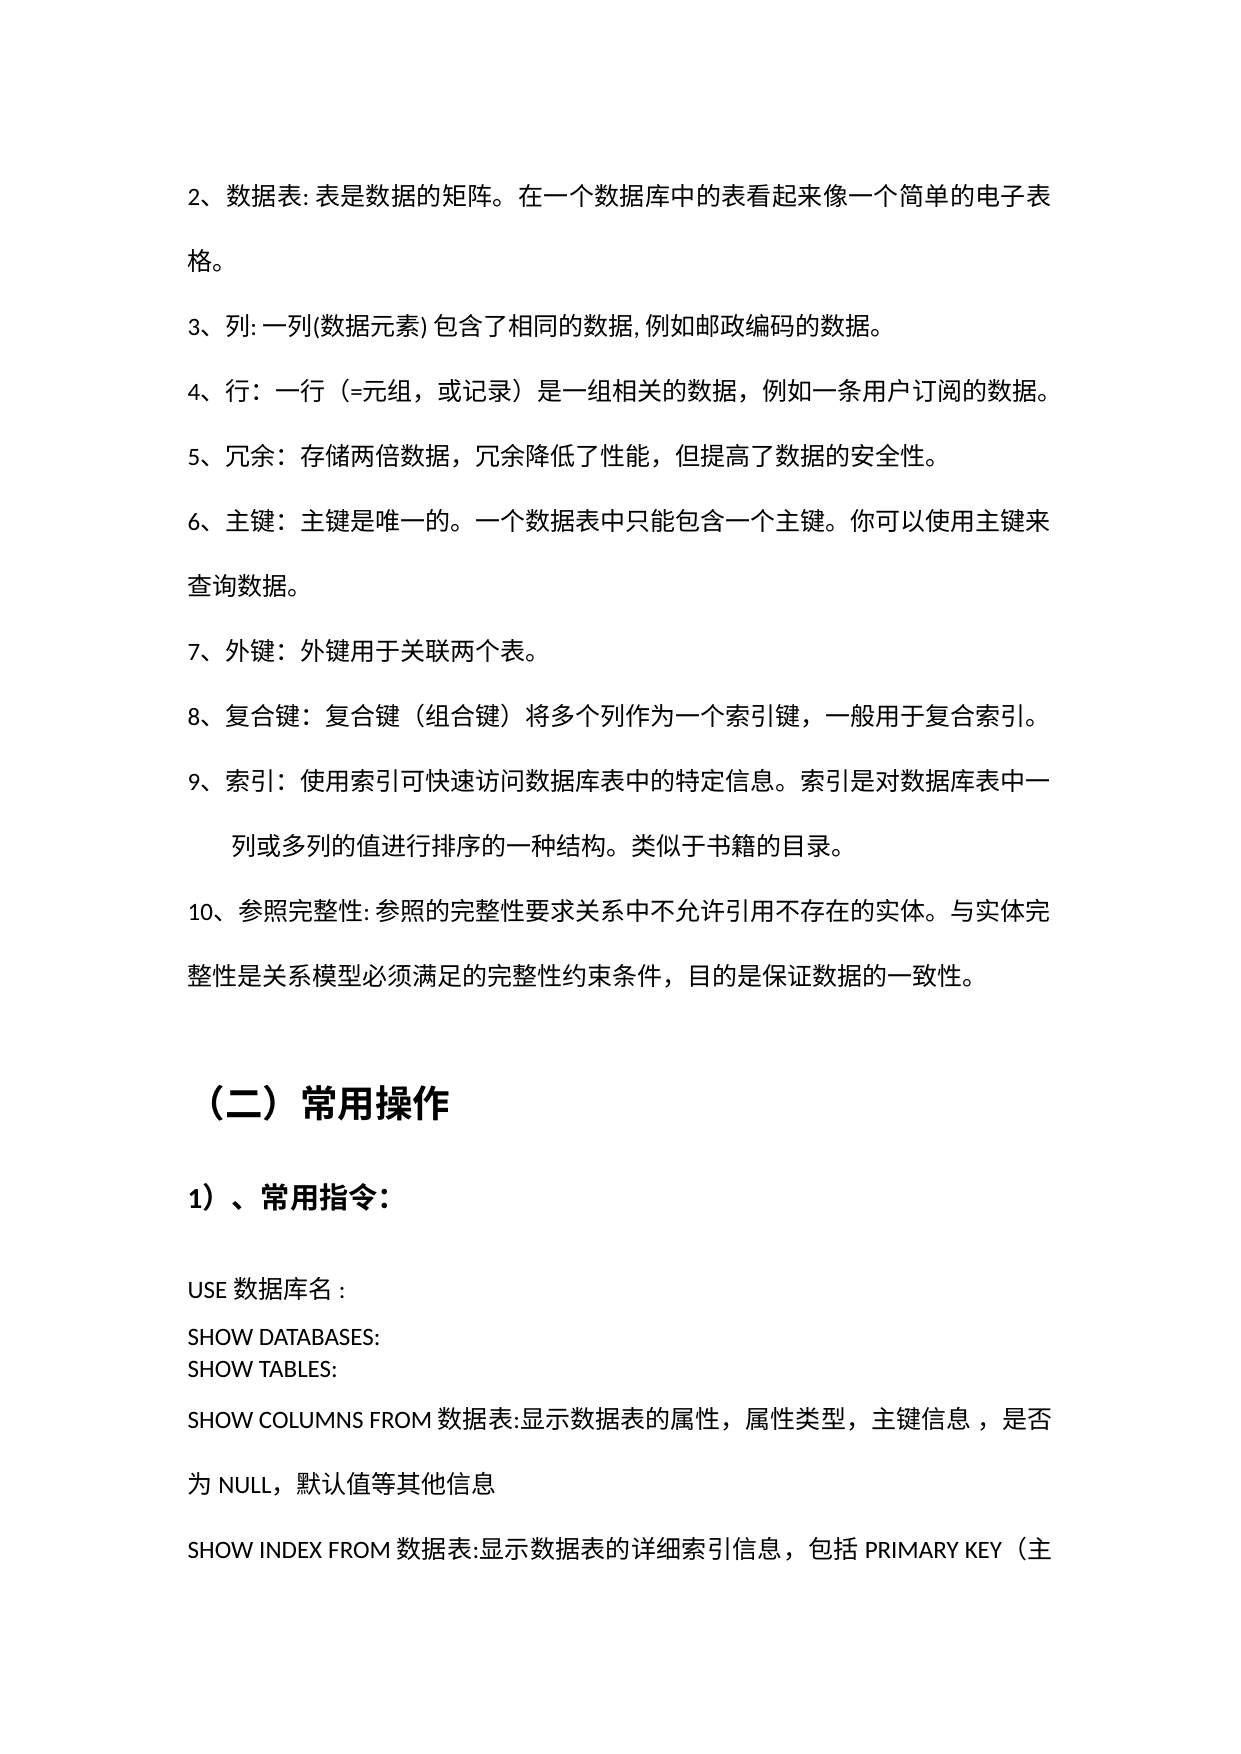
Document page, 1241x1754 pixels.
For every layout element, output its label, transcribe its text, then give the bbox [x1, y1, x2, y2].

text 5、冗余：存储两倍数据，冗余降低了性能，但提高了数据的安全性。 [187, 422, 1053, 487]
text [187, 1515, 1053, 1580]
subtitle 、常用指令： [187, 1163, 1053, 1228]
text 7、外键：外键用于关联两个表。 [187, 617, 1053, 682]
subtitle 常用操作 [187, 1069, 1053, 1134]
text 3、列: 一列(数据元素) 包含了相同的数据, 例如邮政编码的数据。 [187, 292, 1053, 357]
text 10、参照完整性: 参照的完整性要求关系中不允许引用不存在的实体。与实体完整性是关系模型必须满足的完整性约束条件，目的是保证数据的一致性。 [187, 877, 1053, 1007]
text 6、主键：主键是唯一的。一个数据表中只能包含一个主键。你可以使用主键来查询数据。 [187, 487, 1053, 617]
text SHOW DATABASES: [187, 1320, 1053, 1352]
text SHOW TABLES: [187, 1352, 1053, 1385]
text 9、索引：使用索引可快速访问数据库表中的特定信息。索引是对数据库表中一 列或多列的值进行排序的一种结构。类似于书籍的目录。 [187, 747, 1053, 877]
text USE 数据库名 : [187, 1255, 1053, 1320]
text 2、数据表: 表是数据的矩阵。在一个数据库中的表看起来像一个简单的电子表格。 [187, 162, 1053, 292]
text 8、复合键：复合键（组合键）将多个列作为一个索引键，一般用于复合索引。 [187, 682, 1053, 747]
text 4、行：一行（=元组，或记录）是一组相关的数据，例如一条用户订阅的数据。 [187, 357, 1053, 422]
text SHOW COLUMNS FROM 数据表:显示数据表的属性，属性类型，主键信息 ，是否为 NULL，默认值等其他信息 [187, 1385, 1053, 1515]
